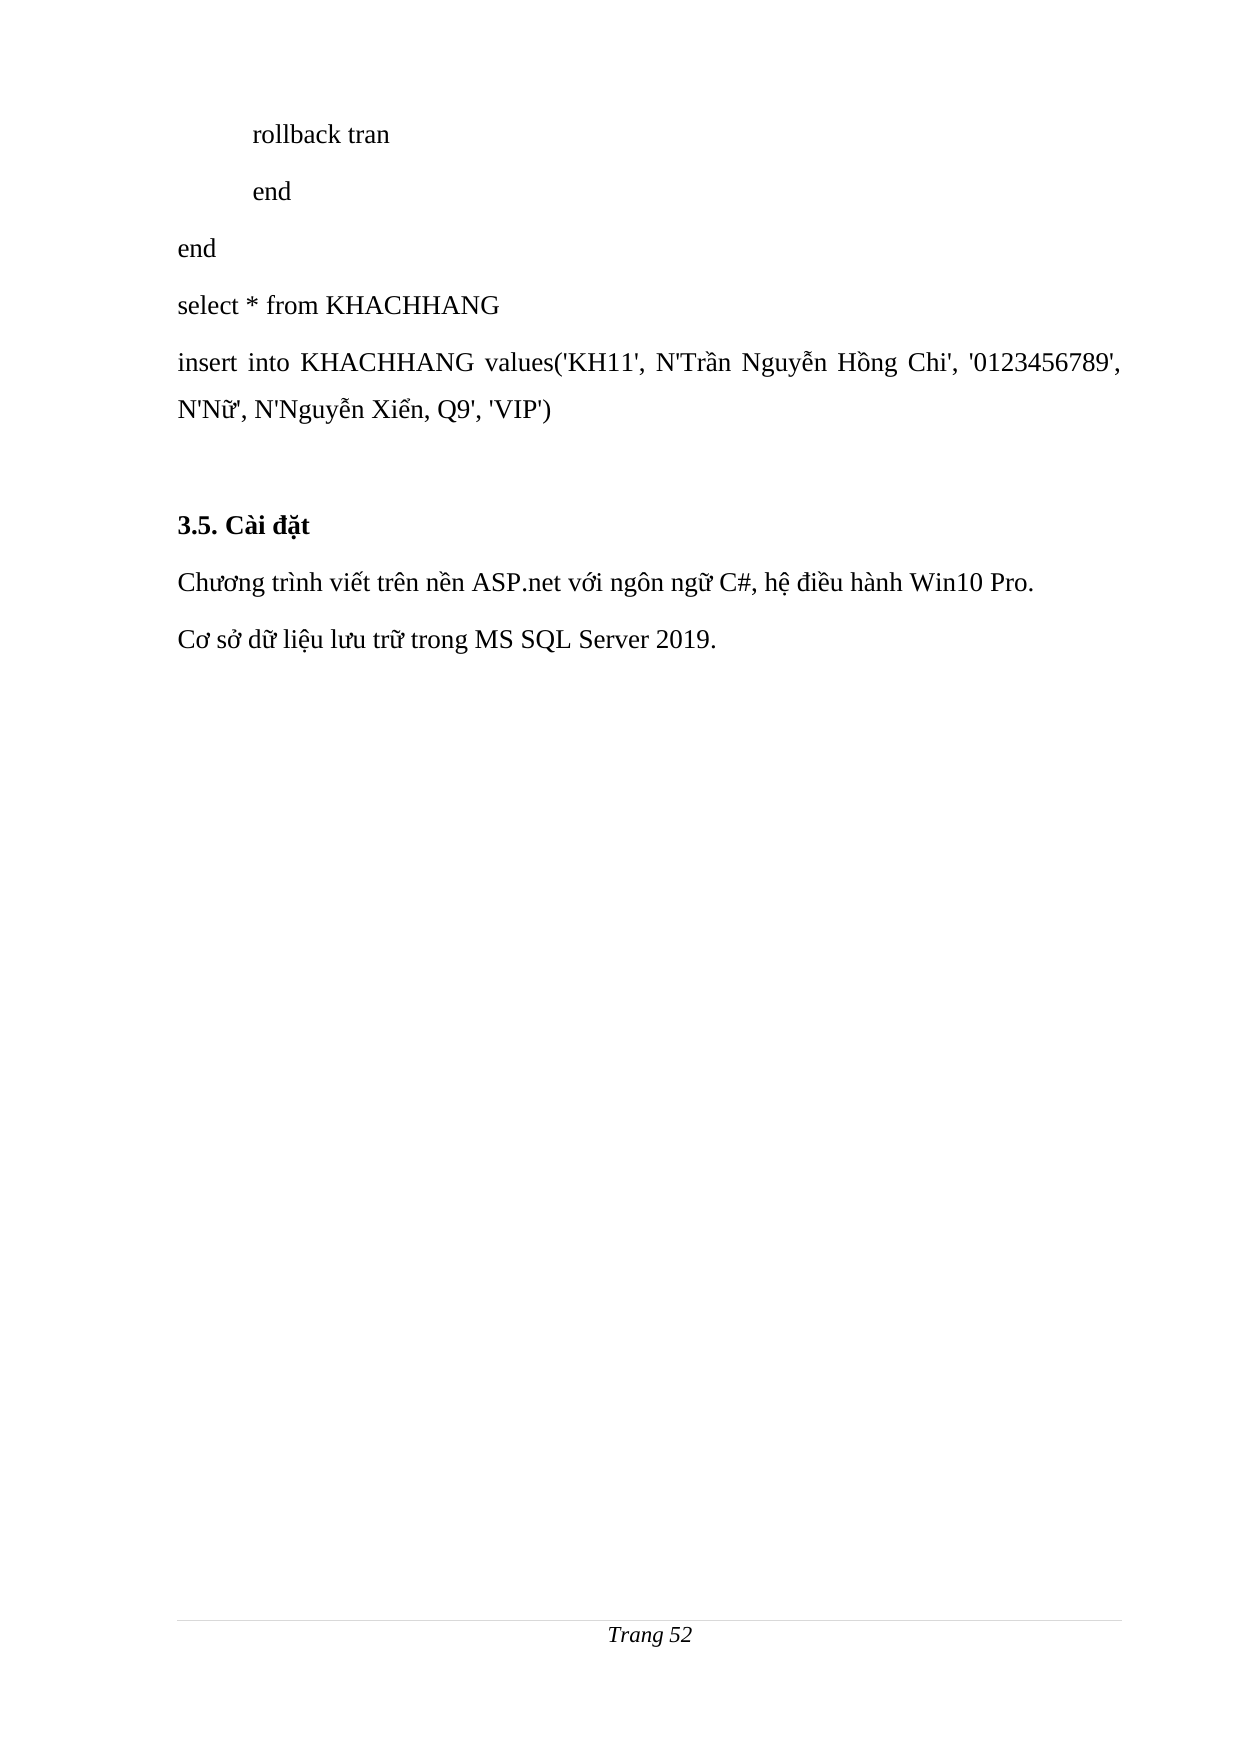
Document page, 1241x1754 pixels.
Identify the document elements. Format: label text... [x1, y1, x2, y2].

text Chương trình viết trên nền ASP.net với ngôn ngữ C#, hệ điều hành Win10 Pro. [177, 566, 1122, 598]
text insert into KHACHHANG values('KH11', N'Trần Nguyễn Hồng Chi', '0123456789', N'Nữ', N'Nguyễn Xiển, Q9', 'VIP') [177, 346, 1122, 424]
text Cài đặt [177, 509, 1122, 541]
text end [177, 175, 1122, 206]
text Cơ sở dữ liệu lưu trữ trong MS SQL Server 2019. [177, 623, 1122, 655]
text select * from KHACHHANG [177, 289, 1122, 321]
text rollback tran [177, 118, 1122, 149]
text end [177, 232, 1122, 263]
